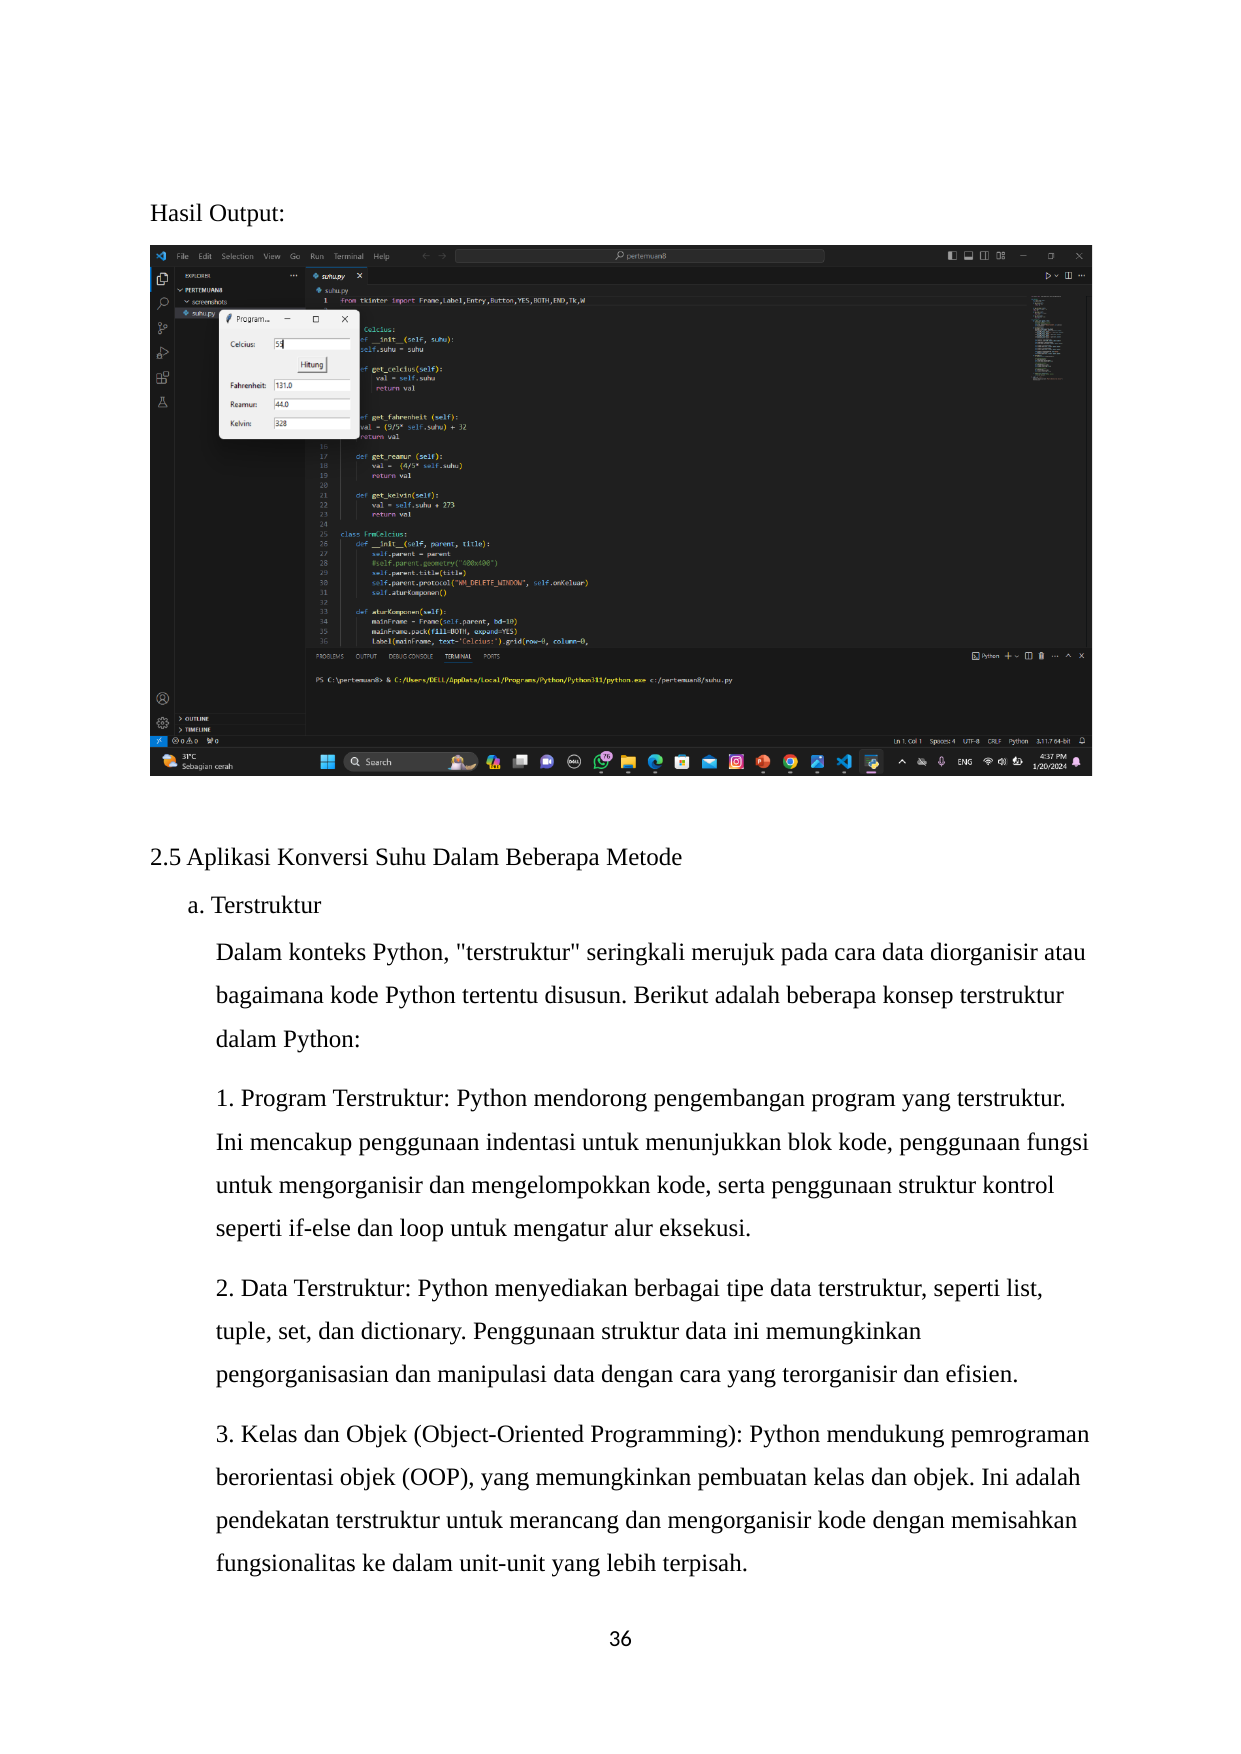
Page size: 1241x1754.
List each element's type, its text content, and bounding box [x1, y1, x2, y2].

text Dalam konteks Python, "terstruktur" seringkali merujuk pada cara data diorganisir atau bagaimana kode Python tertentu disusun. Berikut adalah beberapa konsep terstruktur dalam Python: [216, 937, 1090, 1052]
text Hasil Output: [150, 198, 1090, 226]
text 1. Program Terstruktur: Python mendorong pengembangan program yang terstruktur. Ini mencakup penggunaan indentasi untuk menunjukkan blok kode, penggunaan fungsi untuk mengorganisir dan mengelompokkan kode, serta penggunaan struktur kontrol seperti if-else dan loop untuk mengatur alur eksekusi. [216, 1083, 1090, 1242]
text 2. Data Terstruktur: Python menyediakan berbagai tipe data terstruktur, seperti list, tuple, set, dan dictionary. Penggunaan struktur data ini memungkinkan pengorganisasian dan manipulasi data dengan cara yang terorganisir dan efisien. [216, 1273, 1090, 1388]
picture [150, 245, 1093, 776]
text a. Terstruktur [187, 890, 1090, 918]
text 3. Kelas dan Objek (Object-Oriented Programming): Python mendukung pemrograman berorientasi objek (OOP), yang memungkinkan pembuatan kelas dan objek. Ini adalah pendekatan terstruktur untuk merancang dan mengorganisir kode dengan memisahkan fungsionalitas ke dalam unit-unit yang lebih terpisah. [216, 1419, 1090, 1577]
text 2.5 Aplikasi Konversi Suhu Dalam Beberapa Metode [150, 842, 1090, 871]
